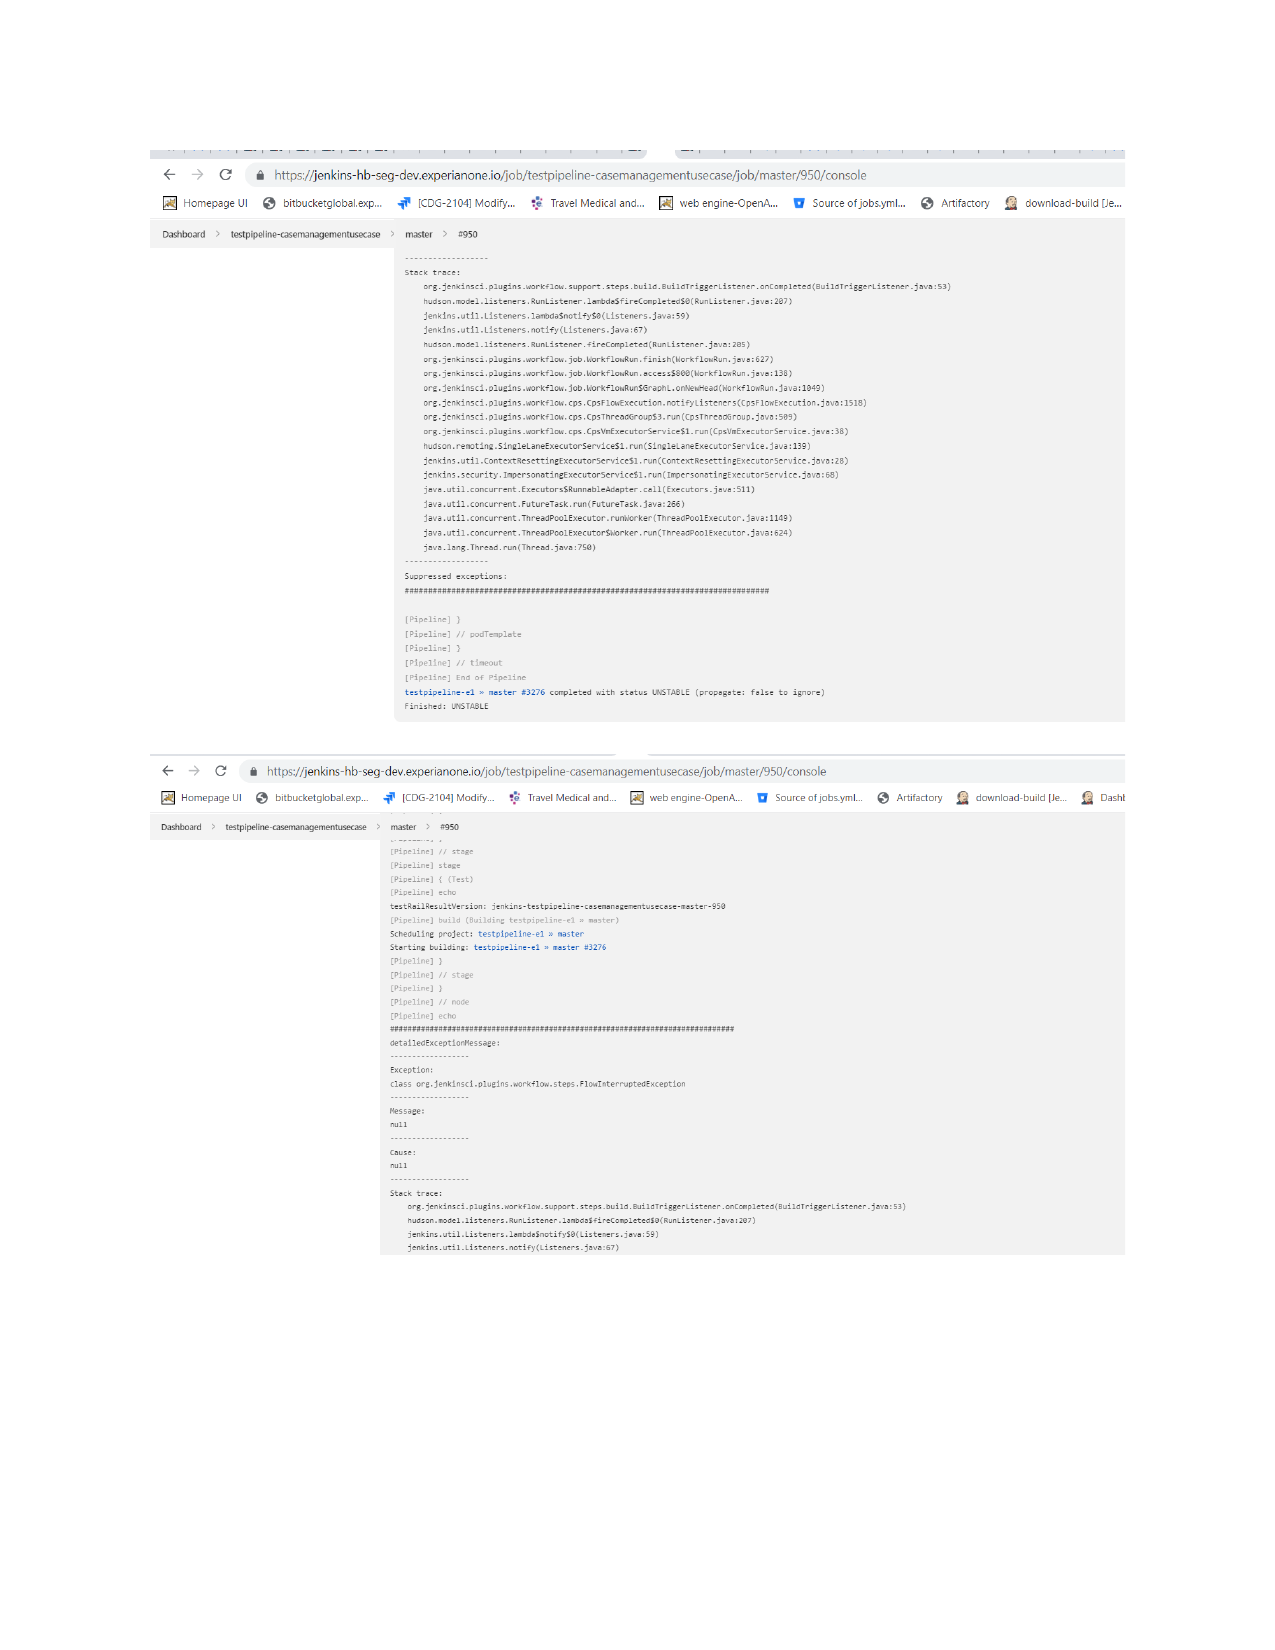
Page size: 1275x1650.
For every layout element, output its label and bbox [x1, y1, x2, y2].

picture [150, 754, 1125, 1255]
picture [150, 150, 1125, 752]
